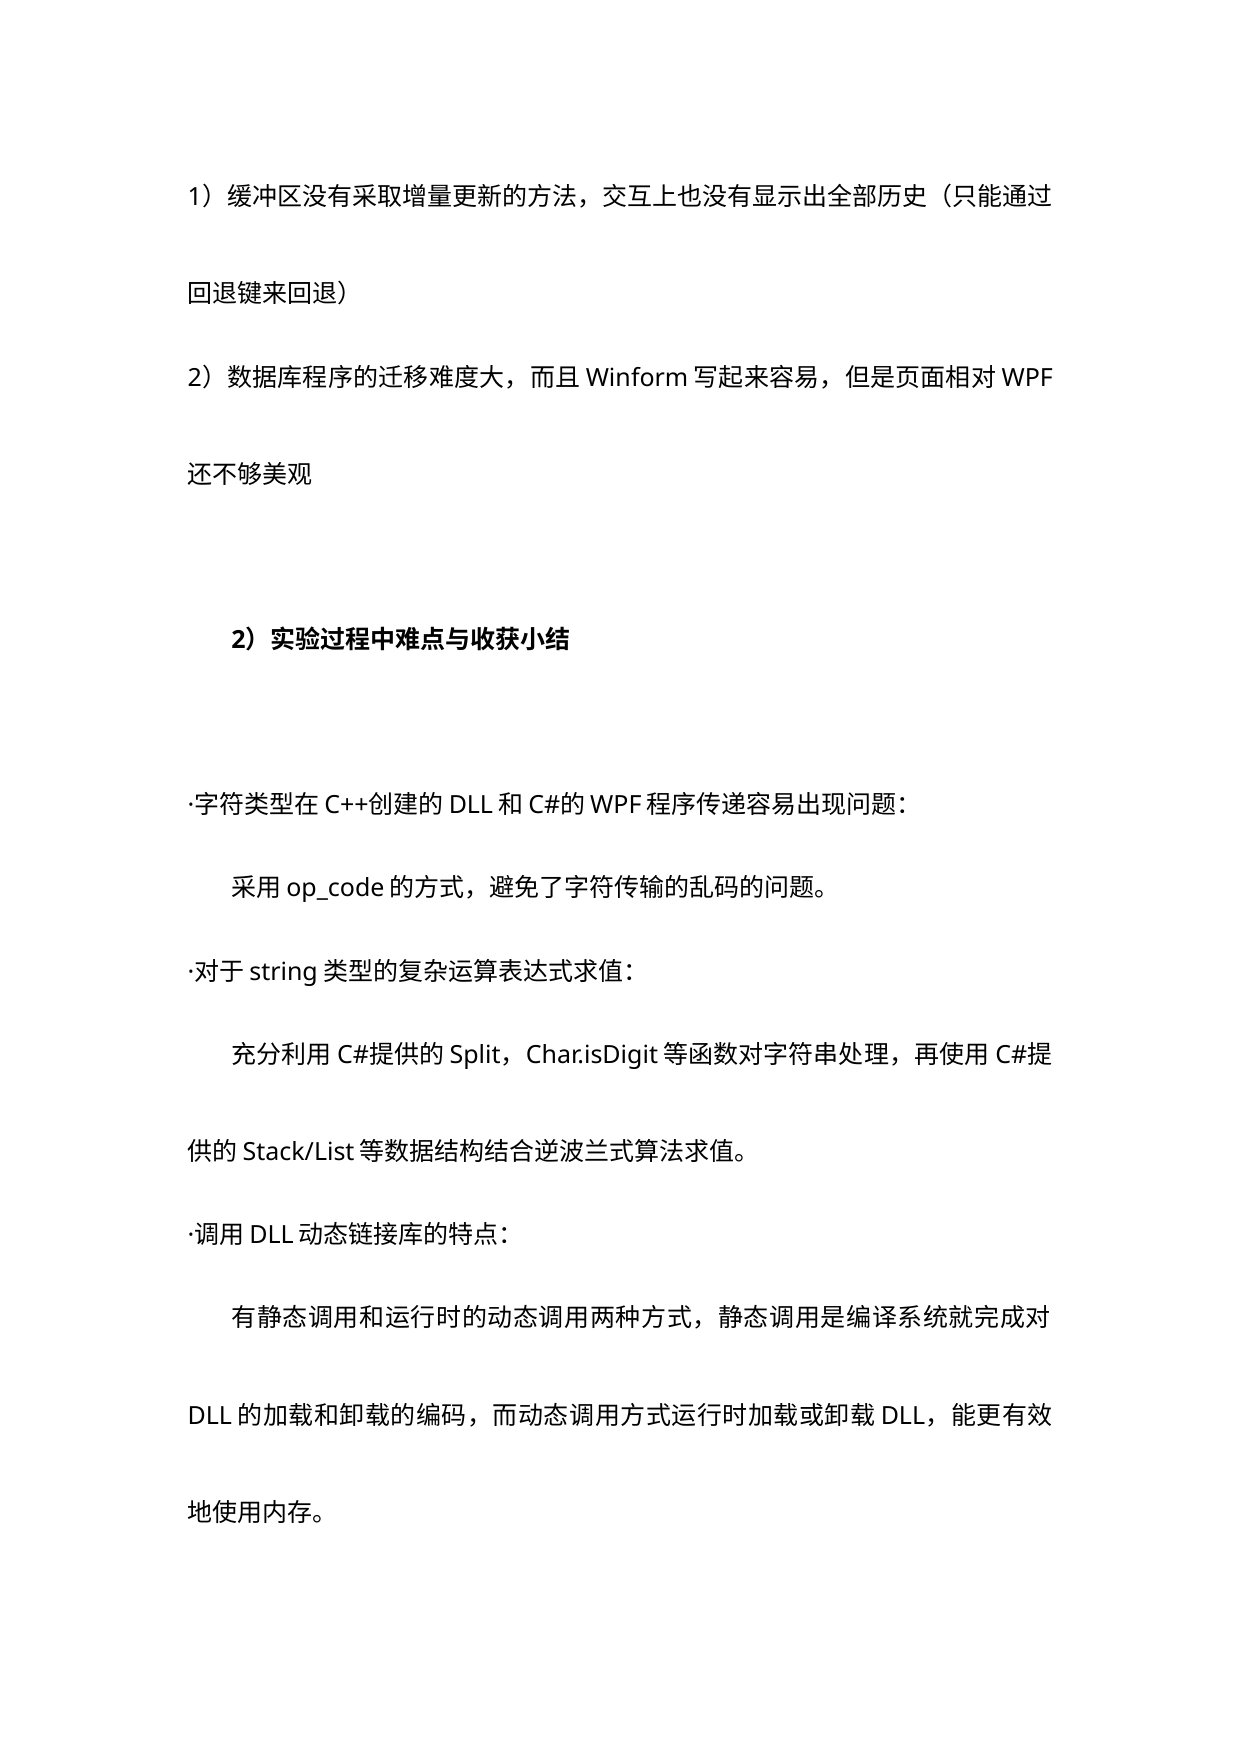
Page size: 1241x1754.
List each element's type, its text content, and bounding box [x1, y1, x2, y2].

text ·对于string类型的复杂运算表达式求值： [187, 937, 1053, 1002]
text 采用op_code的方式，避免了字符传输的乱码的问题。 [187, 853, 1053, 918]
text ·调用DLL动态链接库的特点： [187, 1200, 1053, 1265]
text 2）数据库程序的迁移难度大，而且Winform写起来容易，但是页面相对WPF还不够美观 [187, 343, 1053, 505]
text 2）实验过程中难点与收获小结 [187, 605, 1053, 670]
text 充分利用C#提供的Split，Char.isDigit等函数对字符串处理，再使用C#提供的Stack/List等数据结构结合逆波兰式算法求值。 [187, 1020, 1053, 1182]
text 1）缓冲区没有采取增量更新的方法，交互上也没有显示出全部历史（只能通过回退键来回退） [187, 162, 1053, 324]
text 有静态调用和运行时的动态调用两种方式，静态调用是编译系统就完成对DLL的加载和卸载的编码，而动态调用方式运行时加载或卸载DLL，能更有效地使用内存。 [187, 1283, 1053, 1543]
text ·字符类型在C++创建的DLL和C#的WPF程序传递容易出现问题： [187, 770, 1053, 835]
